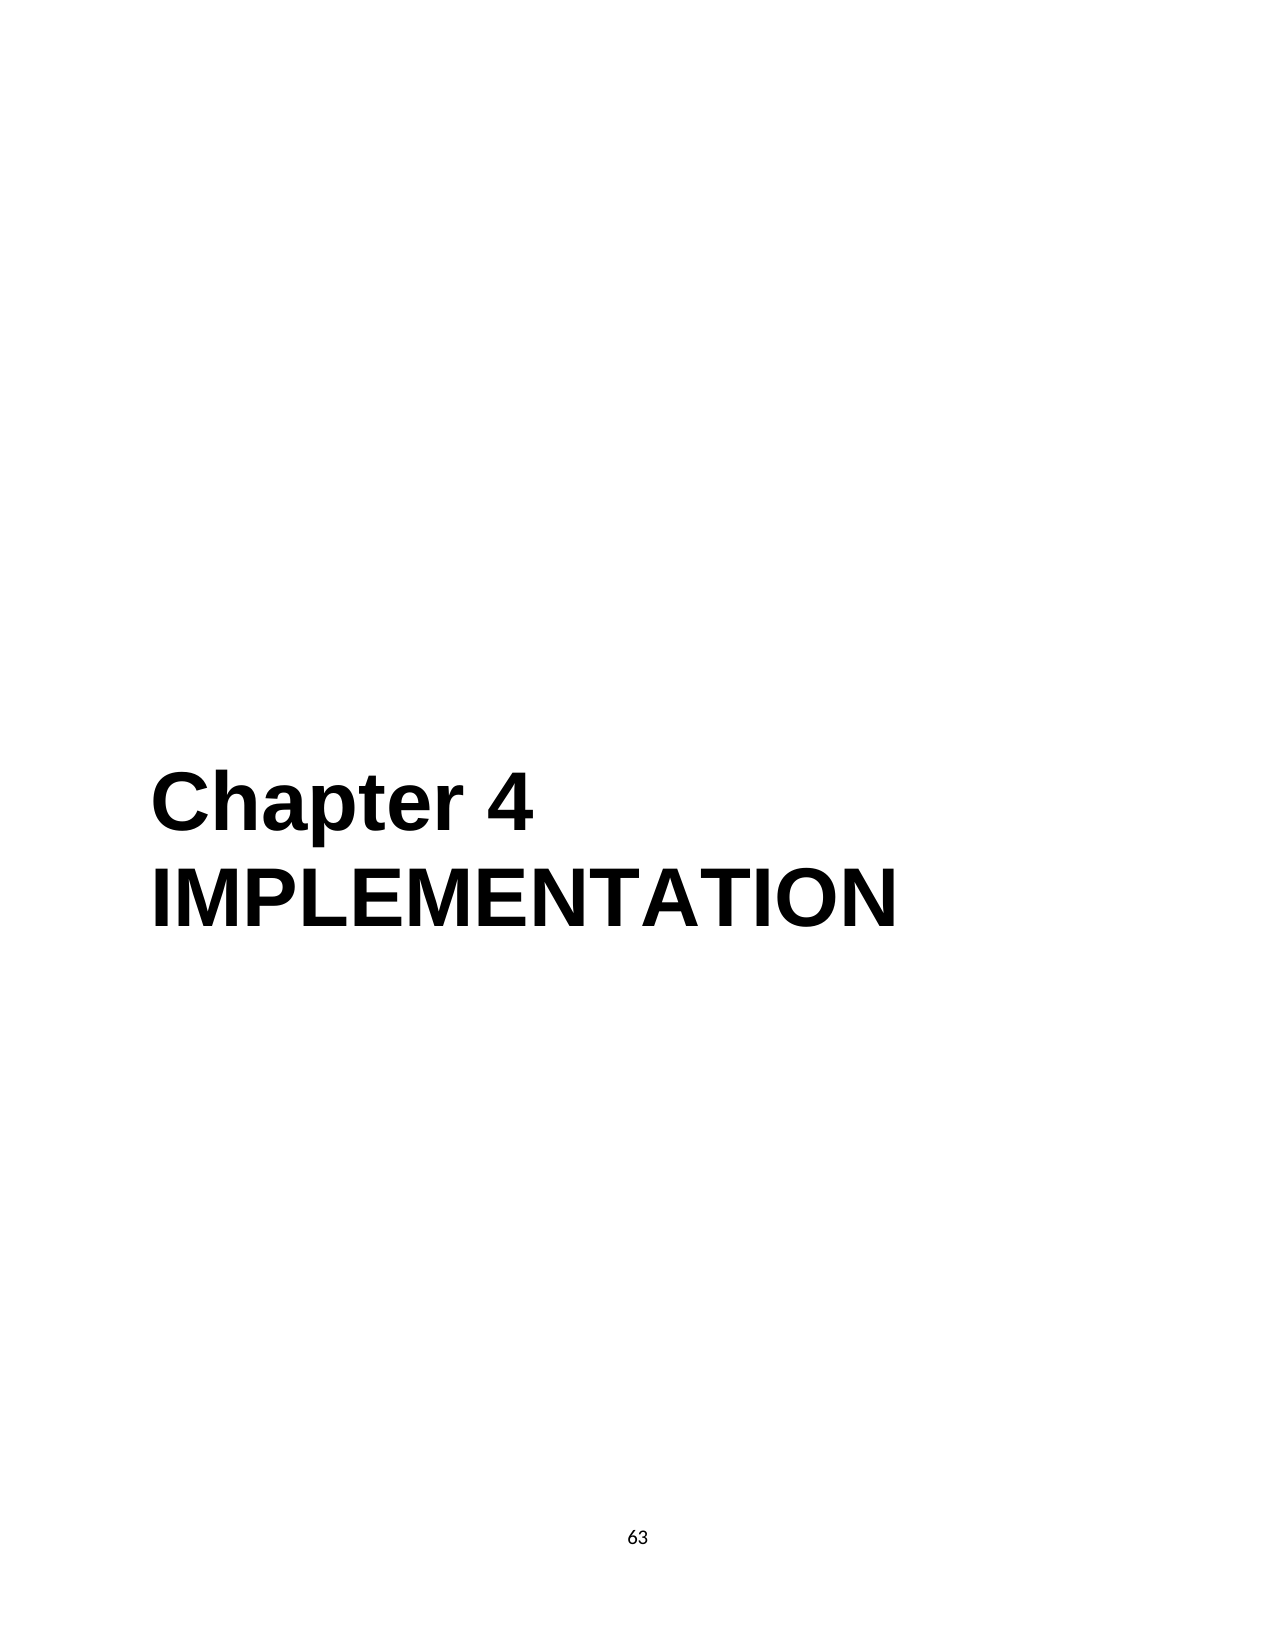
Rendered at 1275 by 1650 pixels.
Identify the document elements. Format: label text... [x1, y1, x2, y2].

subtitle Chapter 4 IMPLEMENTATION [150, 752, 1125, 944]
